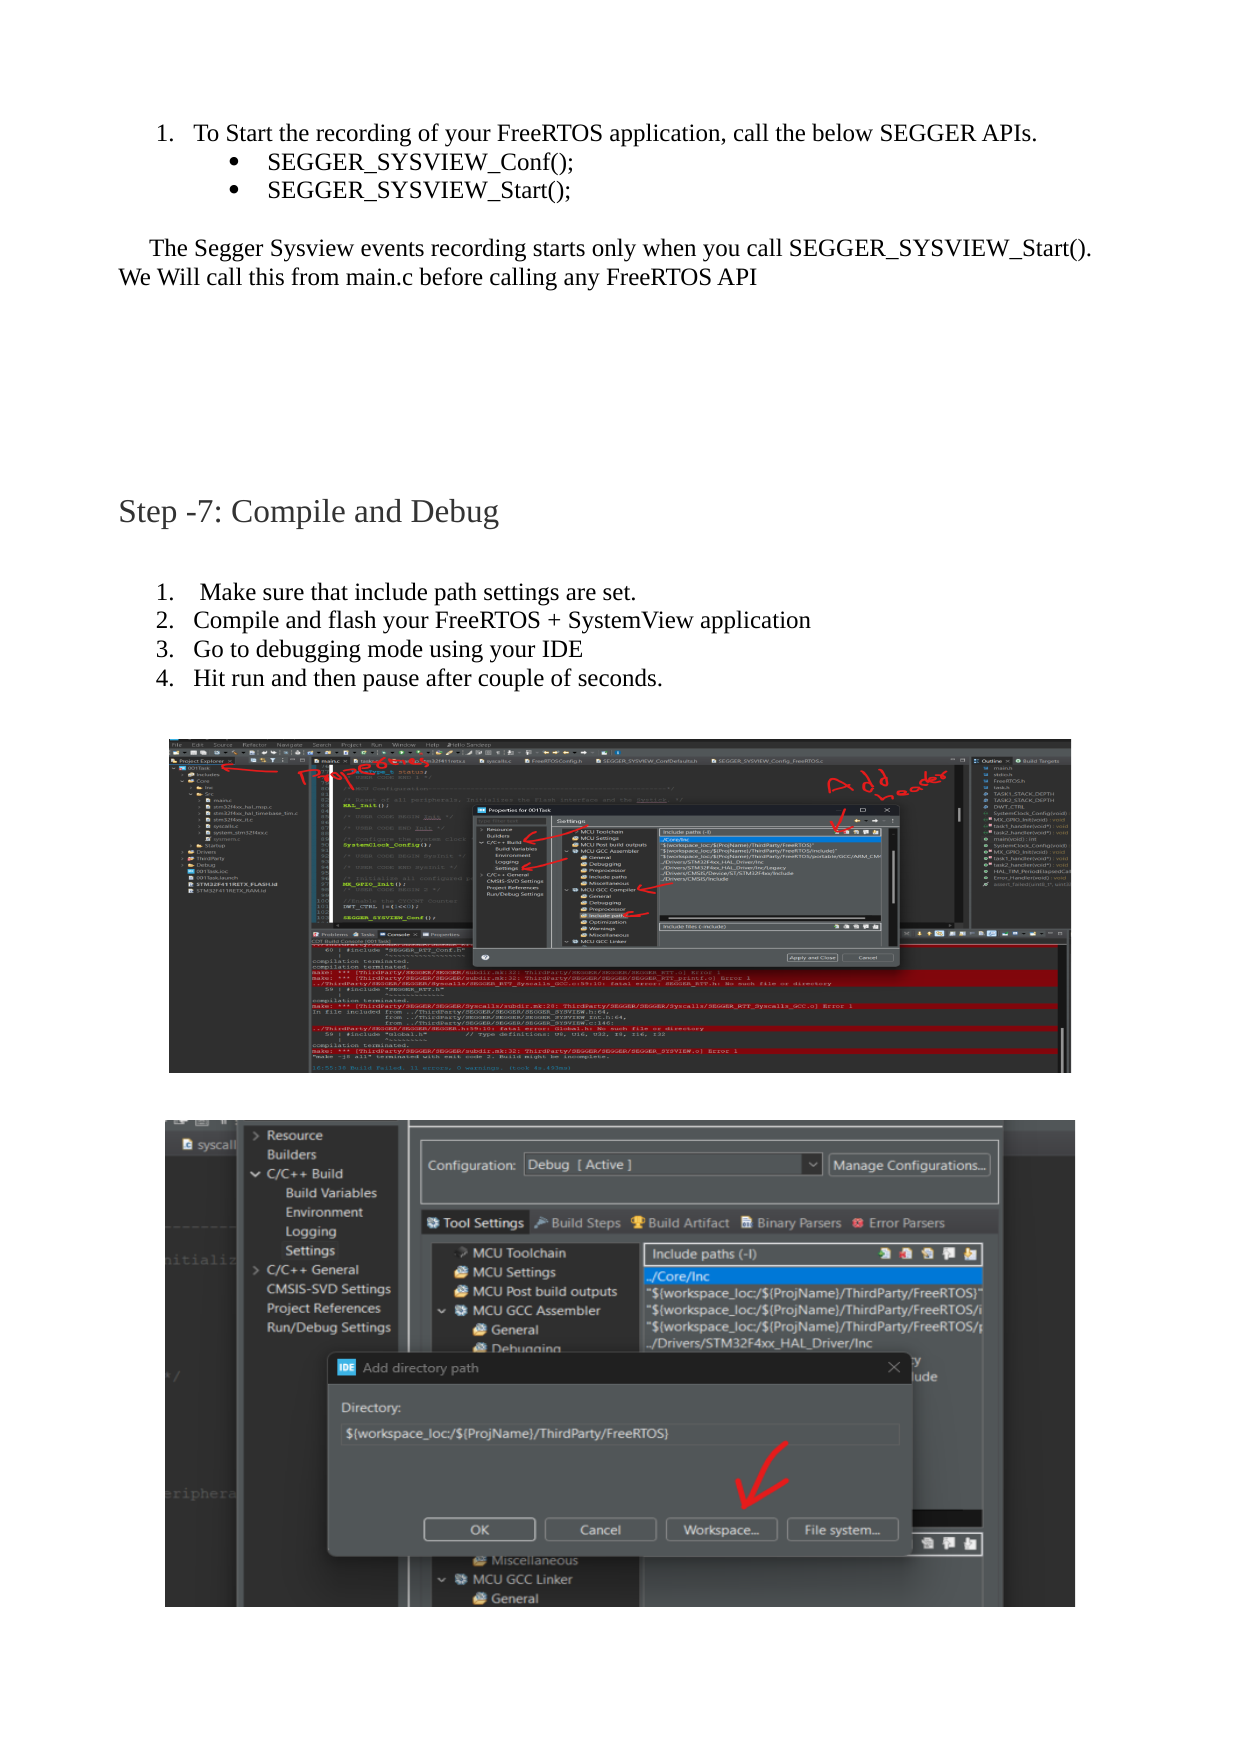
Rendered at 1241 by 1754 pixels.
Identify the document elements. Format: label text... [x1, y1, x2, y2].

list SEGGER_SYSVIEW_Conf(); [229, 147, 1122, 176]
text The Segger Sysview events recording starts only when you call SEGGER_SYSVIEW_Start(). We Will call this from main.c before calling any FreeRTOS API [118, 233, 1122, 291]
list Compile and flash your FreeRTOS + SystemView application [156, 606, 1122, 634]
list Make sure that include path settings are set. [156, 577, 1122, 606]
list To Start the recording of your FreeRTOS application, call the below SEGGER APIs. [156, 118, 1122, 147]
list SEGGER_SYSVIEW_Start(); [229, 176, 1122, 204]
list Go to debugging mode using your IDE [156, 634, 1122, 663]
text Step -7: Compile and Debug [118, 491, 1122, 529]
picture [169, 739, 1072, 1073]
picture [165, 1120, 1076, 1607]
list Hit run and then pause after couple of seconds. [156, 663, 1122, 692]
